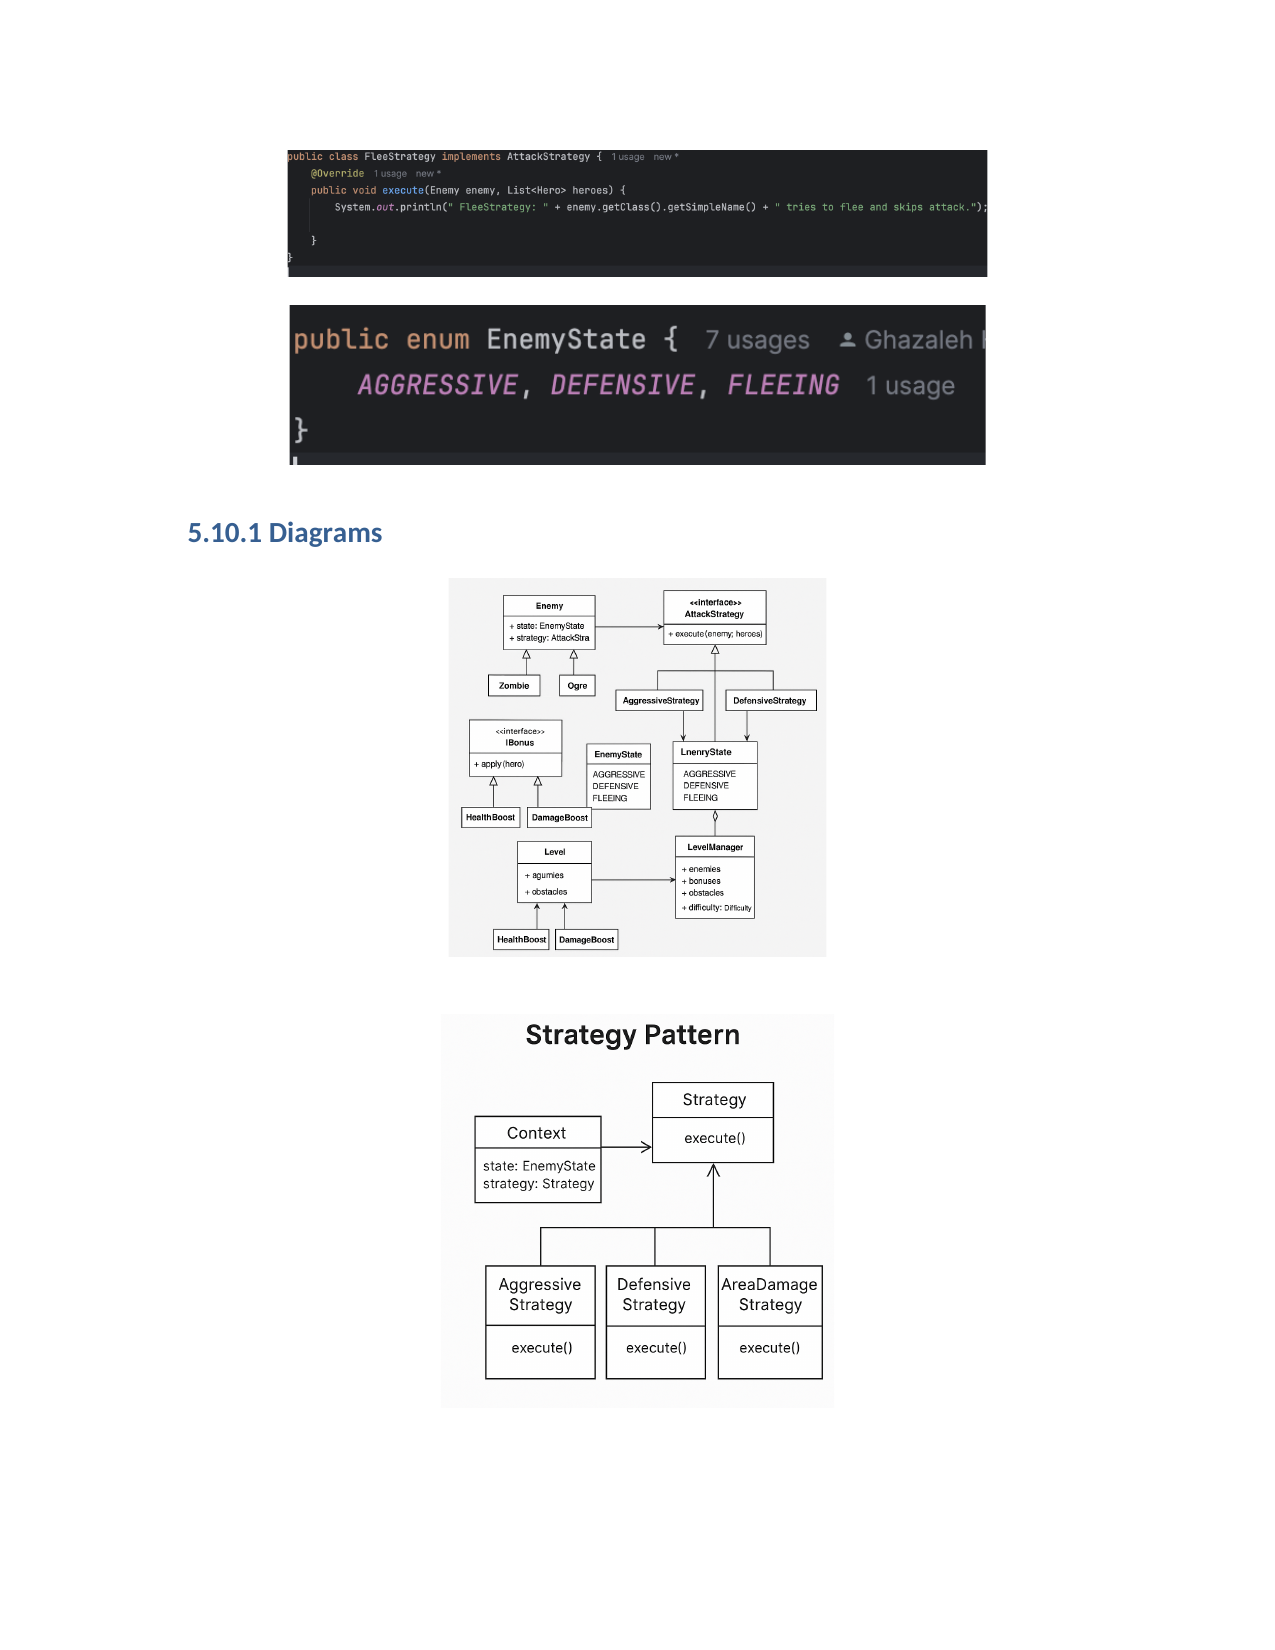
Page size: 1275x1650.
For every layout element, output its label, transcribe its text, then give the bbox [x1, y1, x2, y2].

picture [289, 305, 986, 465]
picture [448, 578, 827, 957]
picture [287, 150, 988, 277]
picture [440, 1014, 835, 1408]
subtitle 5.10.1 Diagrams [187, 514, 1087, 550]
